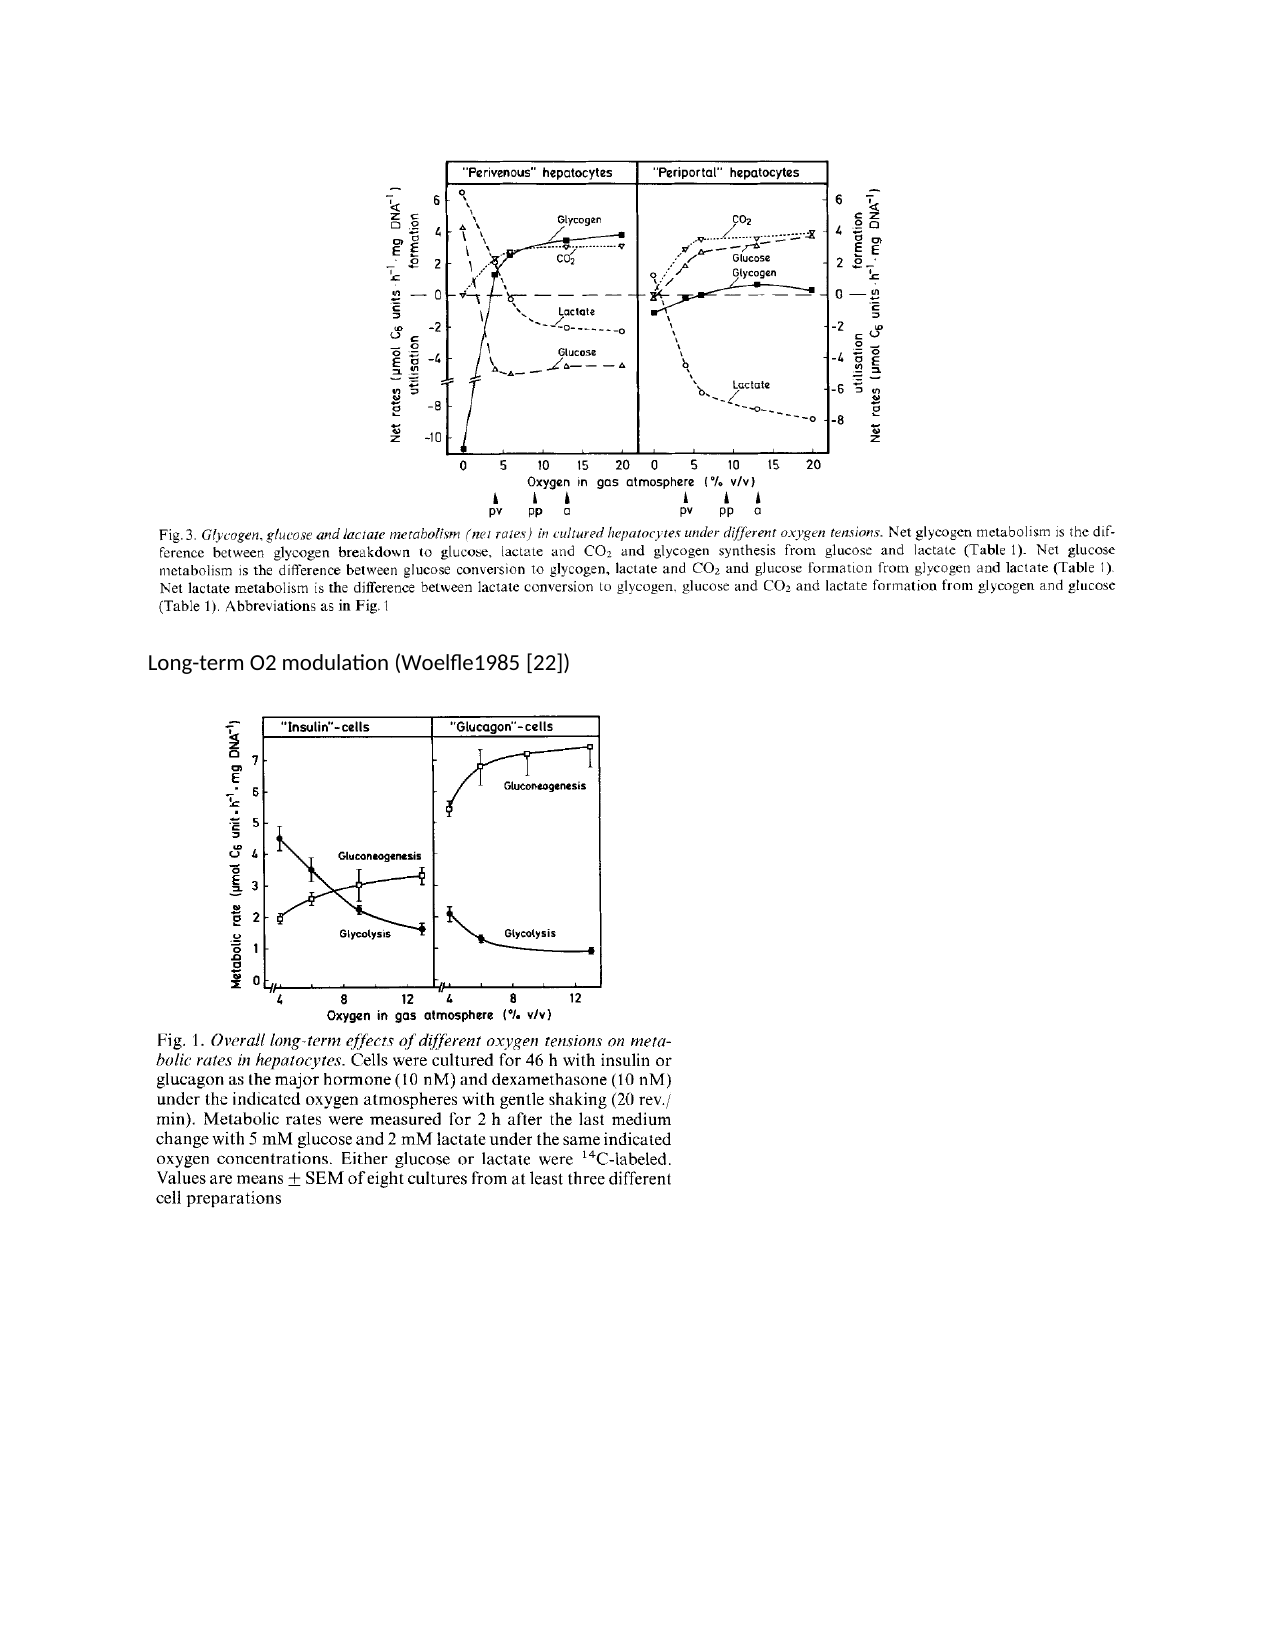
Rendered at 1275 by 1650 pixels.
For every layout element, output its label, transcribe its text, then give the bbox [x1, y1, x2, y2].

text Long-term O2 modulation (Woelfle1985 [22]) [148, 648, 1127, 677]
